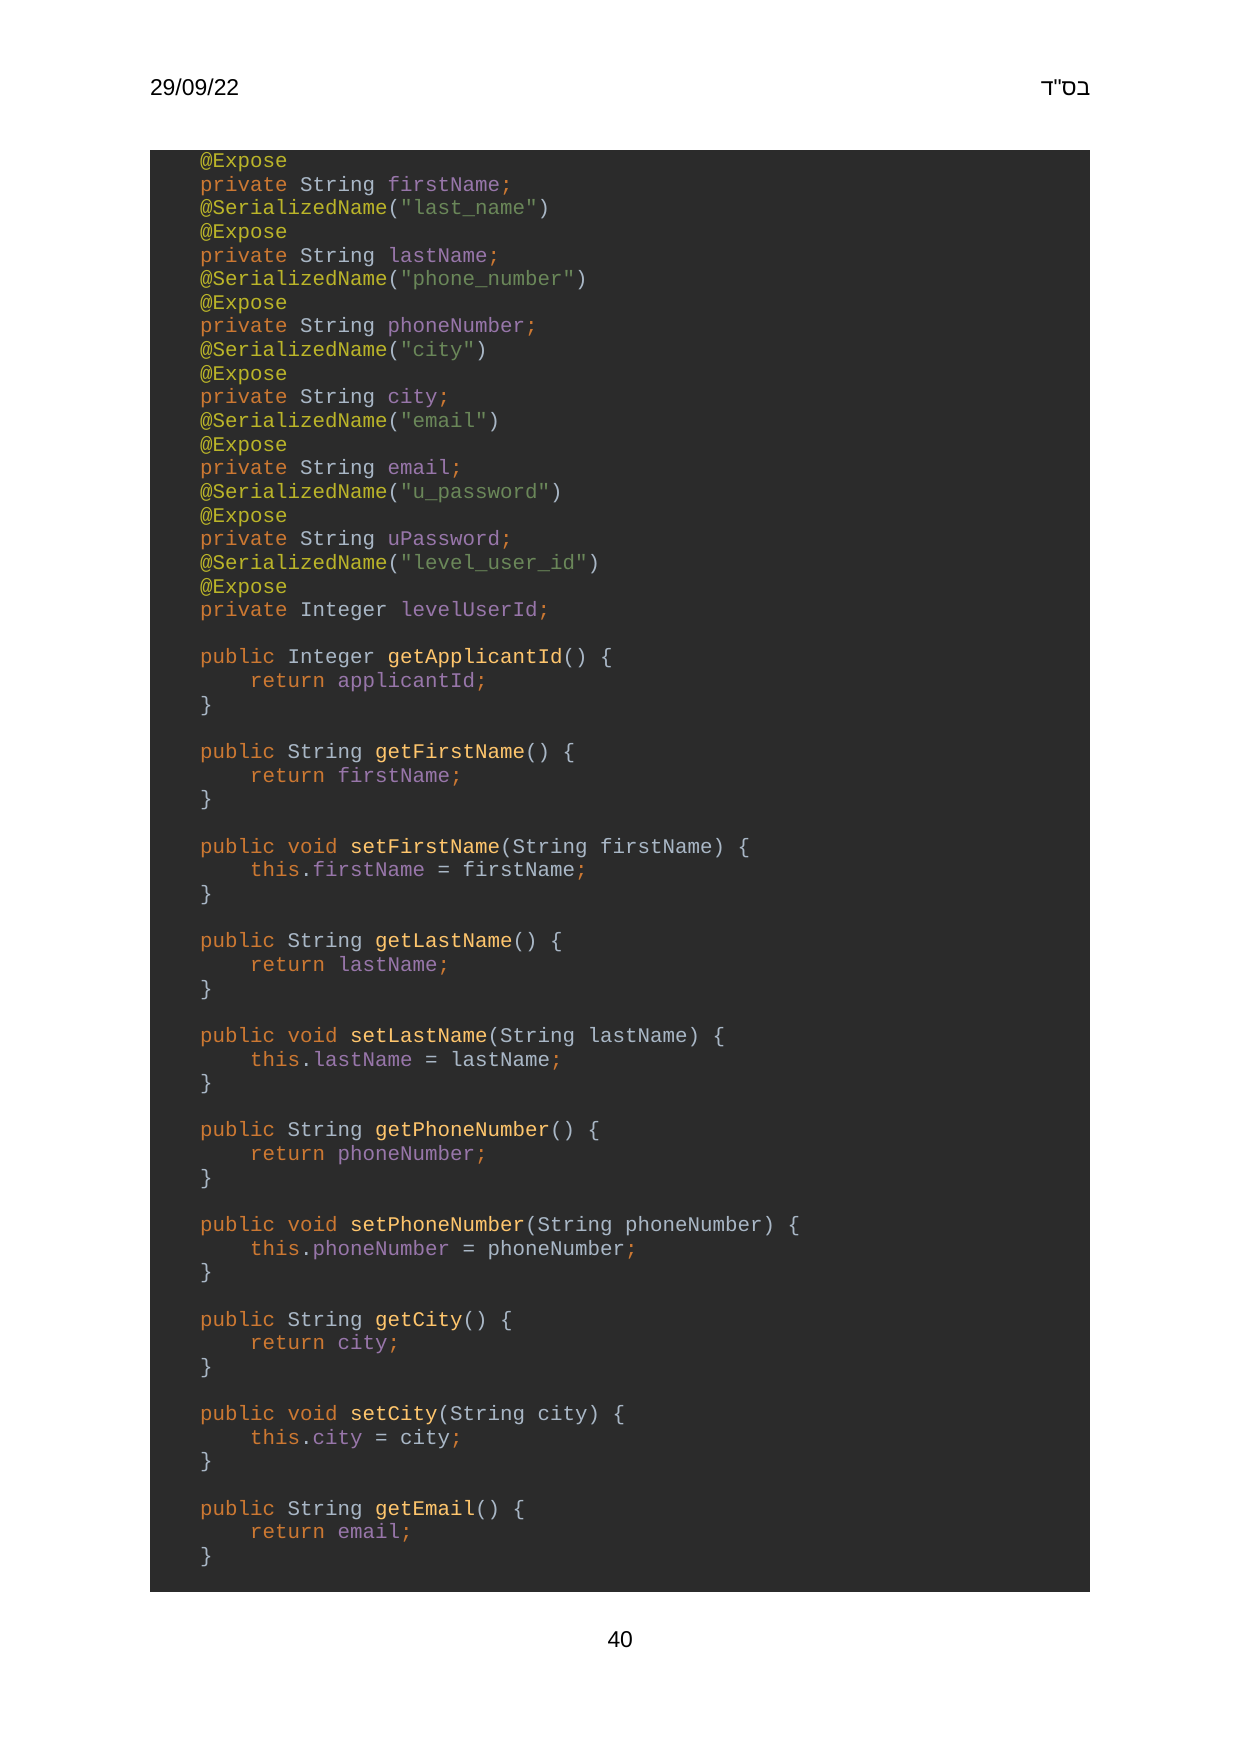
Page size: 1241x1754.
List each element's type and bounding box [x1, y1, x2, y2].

text [150, 150, 1090, 1592]
